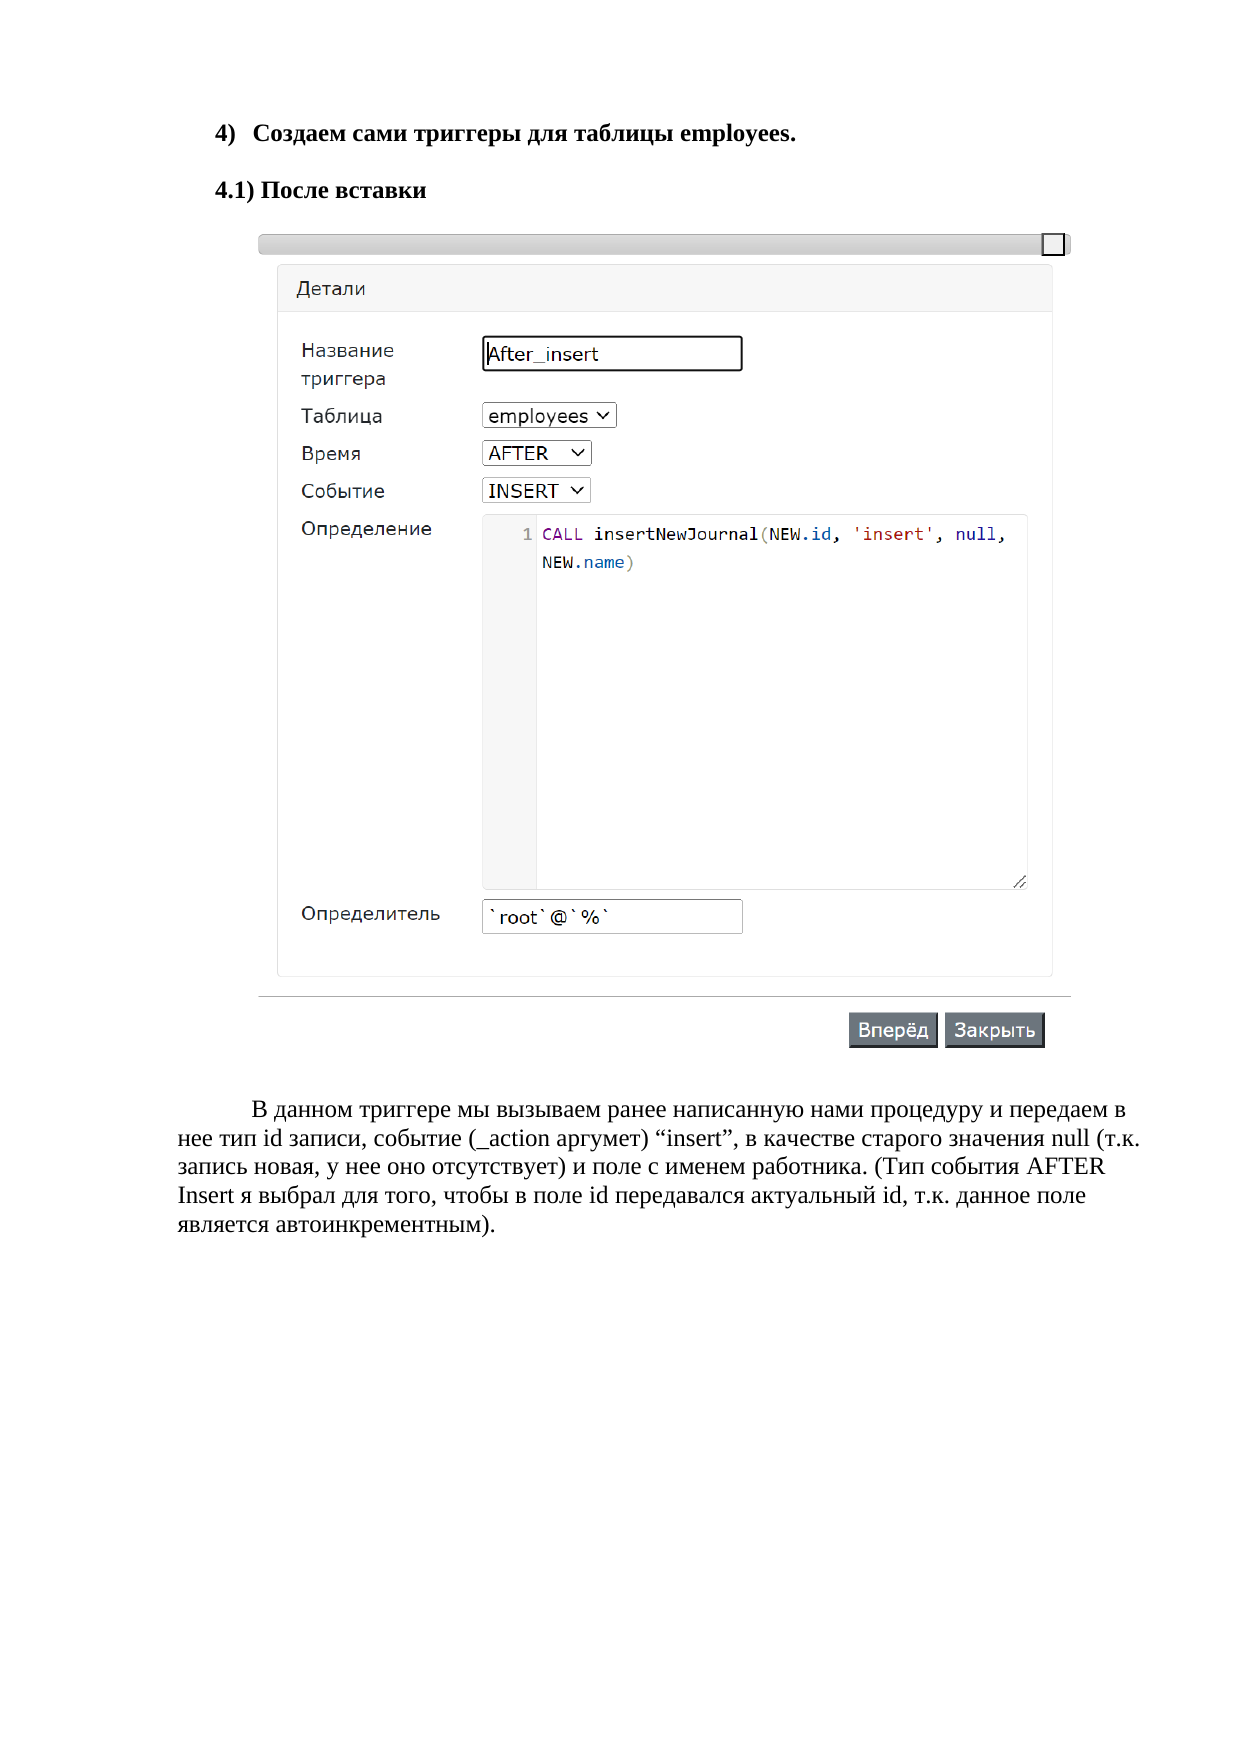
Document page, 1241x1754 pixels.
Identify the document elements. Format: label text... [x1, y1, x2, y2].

list Создаем сами триггеры для таблицы employees. [215, 118, 1152, 147]
picture [255, 233, 1073, 1066]
text В данном триггере мы вызываем ранее написанную нами процедуру и передаем в нее тип id записи, событие (_action аргумет) “insert”, в качестве старого значения null (т.к. запись новая, у нее оно отсутствует) и поле с именем работника. (Тип события AFTER Insert я выбрал для того, чтобы в поле id передавался актуальный id, т.к. данное поле является автоинкрементным). [177, 1094, 1152, 1238]
text 4.1) После вставки [215, 176, 1152, 204]
